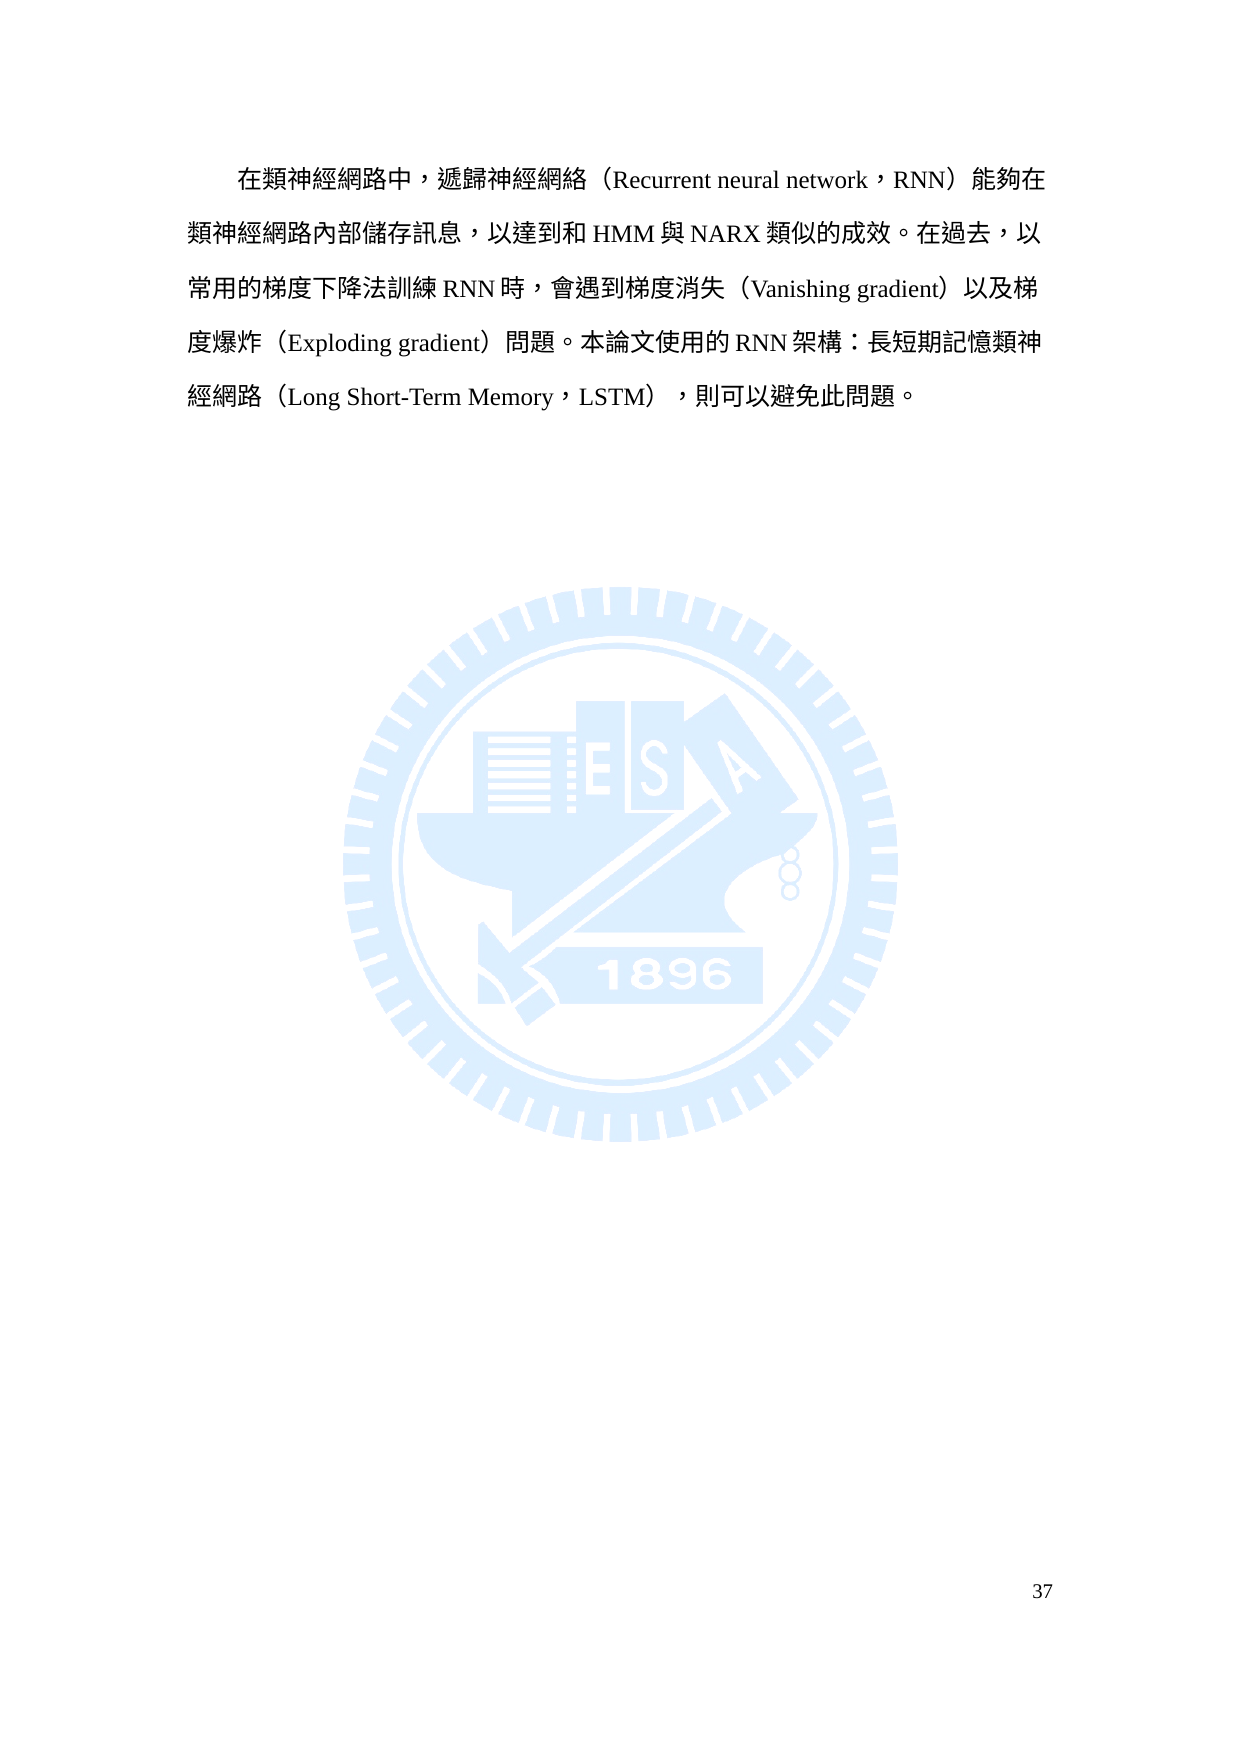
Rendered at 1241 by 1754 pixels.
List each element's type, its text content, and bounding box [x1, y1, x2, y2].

text 在類神經網路中，遞歸神經網絡（Recurrent neural network，RNN）能夠在類神經網路內部儲存訊息，以達到和HMM與NARX類似的成效。在過去，以常用的梯度下降法訓練RNN時，會遇到梯度消失（Vanishing gradient）以及梯度爆炸（Exploding gradient）問題。本論文使用的RNN架構：長短期記憶類神經網路（Long Short-Term Memory，LSTM），則可以避免此問題。 [187, 159, 1053, 413]
